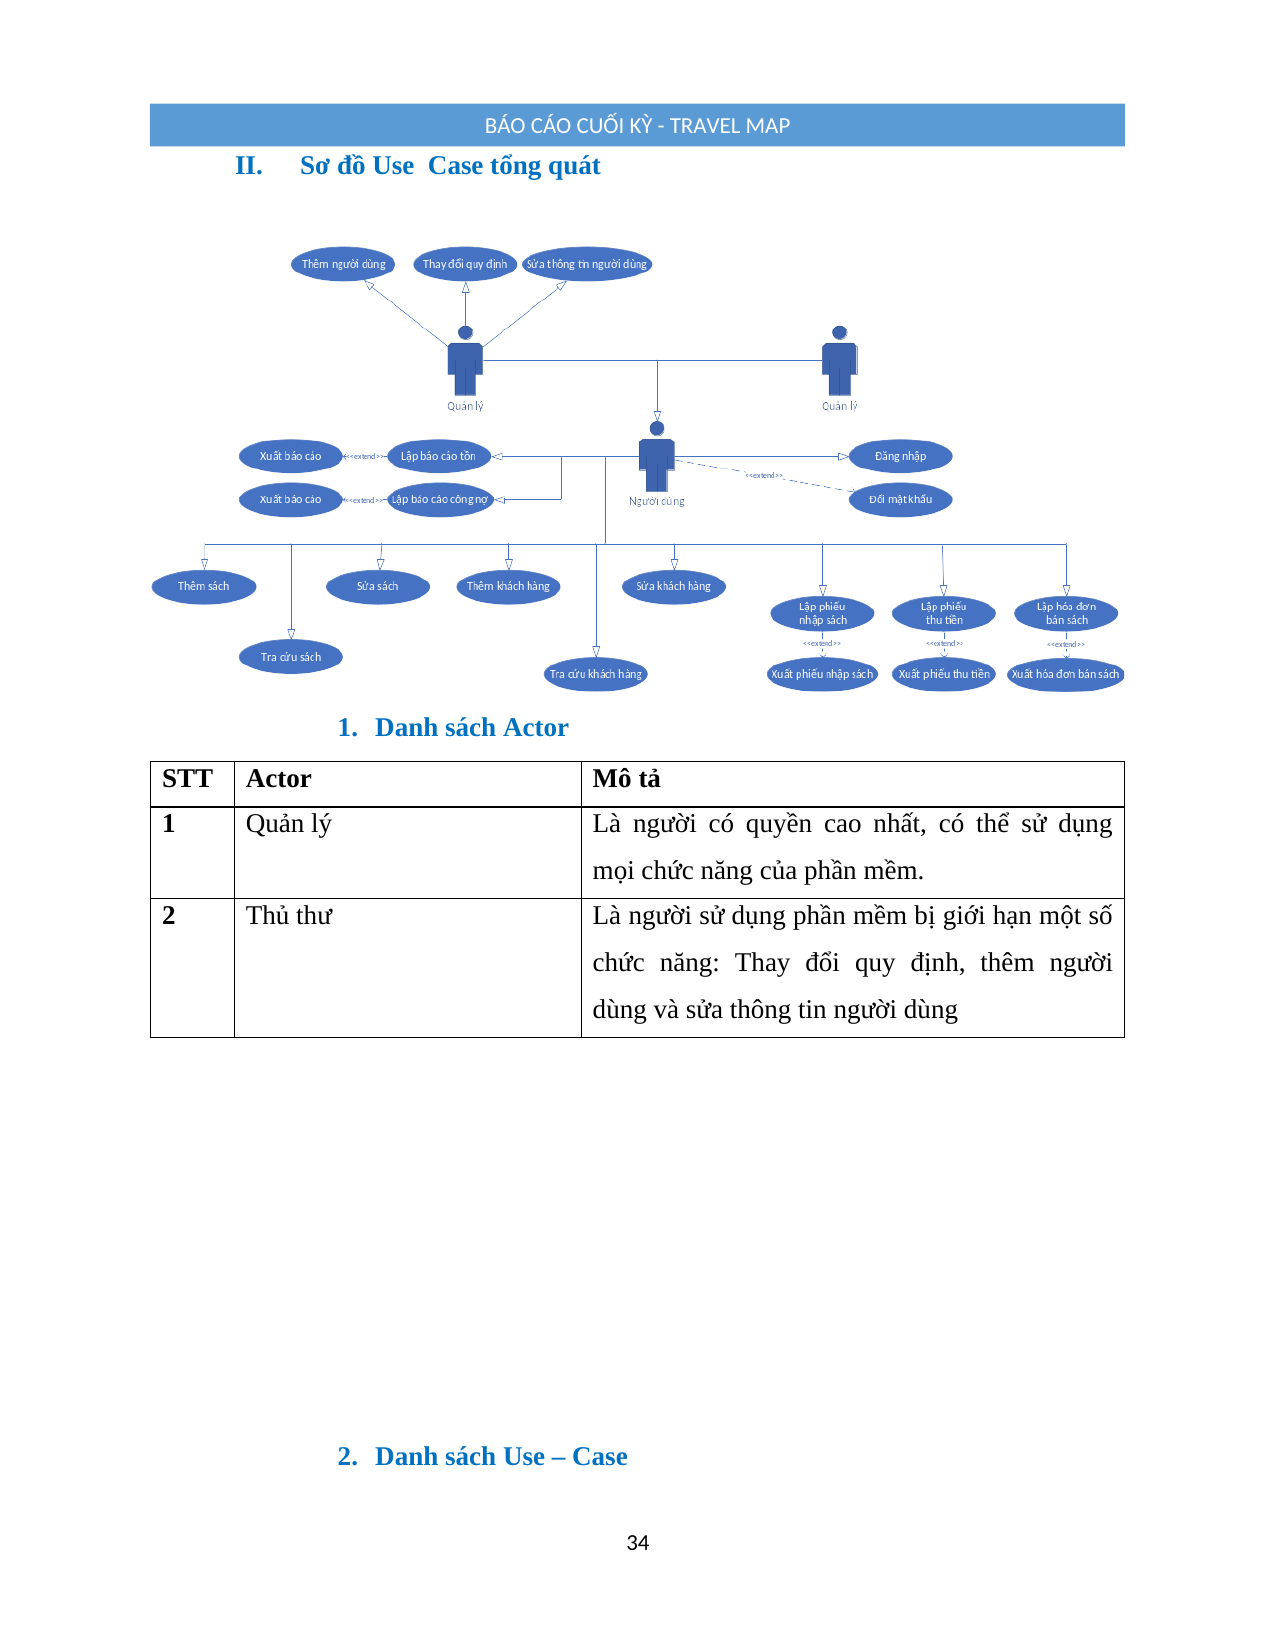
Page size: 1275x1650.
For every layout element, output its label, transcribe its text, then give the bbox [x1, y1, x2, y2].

table_header Mô tả [582, 762, 1124, 806]
table_cell 1 [151, 808, 234, 898]
list Danh sách Actor [337, 711, 1125, 742]
table_cell Là người sử dụng phần mềm bị giới hạn một số chức năng: Thay đổi quy định, thêm người dùng và sửa thông tin người dùng [582, 899, 1124, 1037]
table_cell Là người có quyền cao nhất, có thể sử dụng mọi chức năng của phần mềm. [582, 808, 1124, 898]
table_header Actor [235, 762, 581, 806]
table_cell Thủ thư [235, 899, 581, 1037]
table_cell Quản lý [235, 808, 581, 898]
list Danh sách Use – Case [337, 1441, 1125, 1472]
table_header STT [151, 762, 234, 806]
list Sơ đồ Use Case tổng quát [262, 147, 1125, 180]
table_cell 2 [151, 899, 234, 1037]
